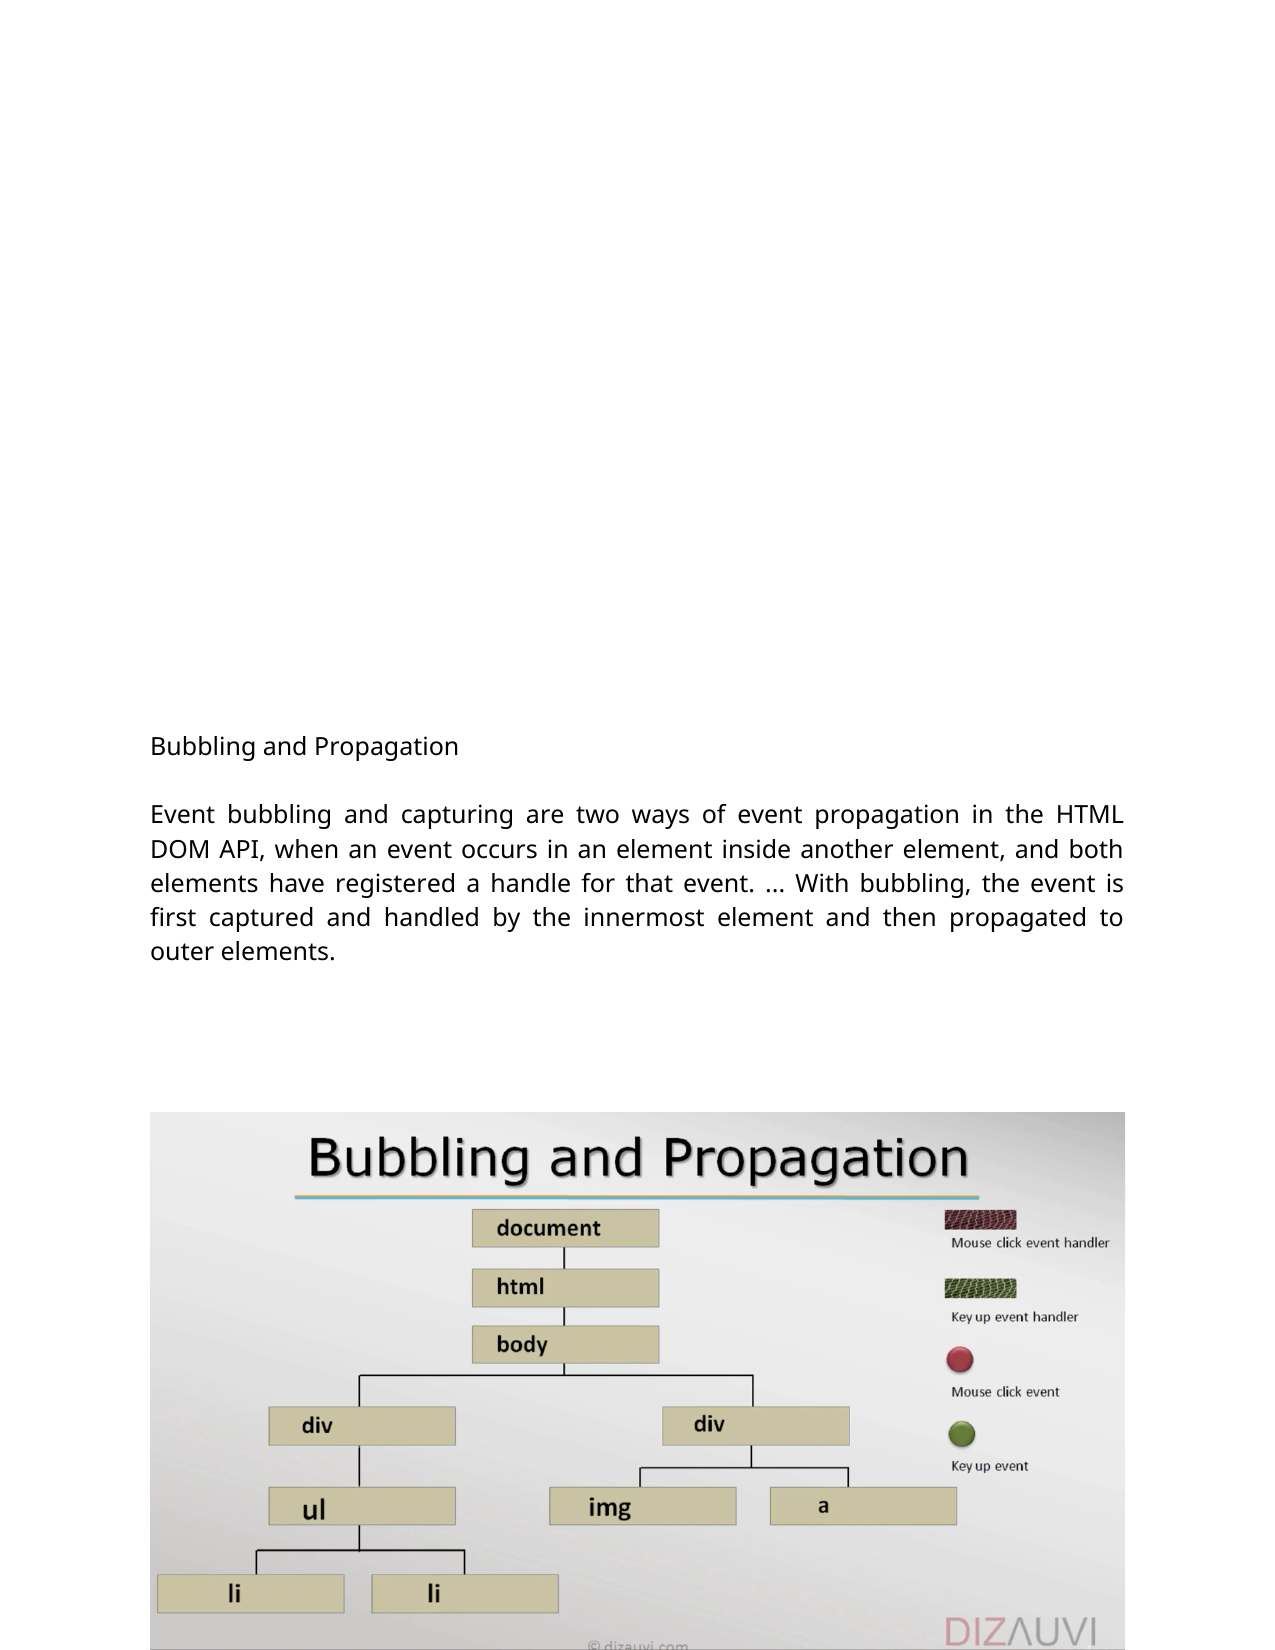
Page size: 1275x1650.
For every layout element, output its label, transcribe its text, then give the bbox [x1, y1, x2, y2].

text Event bubbling and capturing are two ways of event propagation in the HTML DOM API, when an event occurs in an element inside another element, and both elements have registered a handle for that event. ... With bubbling, the event is first captured and handled by the innermost element and then propagated to outer elements. [150, 797, 1125, 967]
text Bubbling and Propagation [150, 729, 1125, 763]
picture [150, 1112, 1125, 1650]
